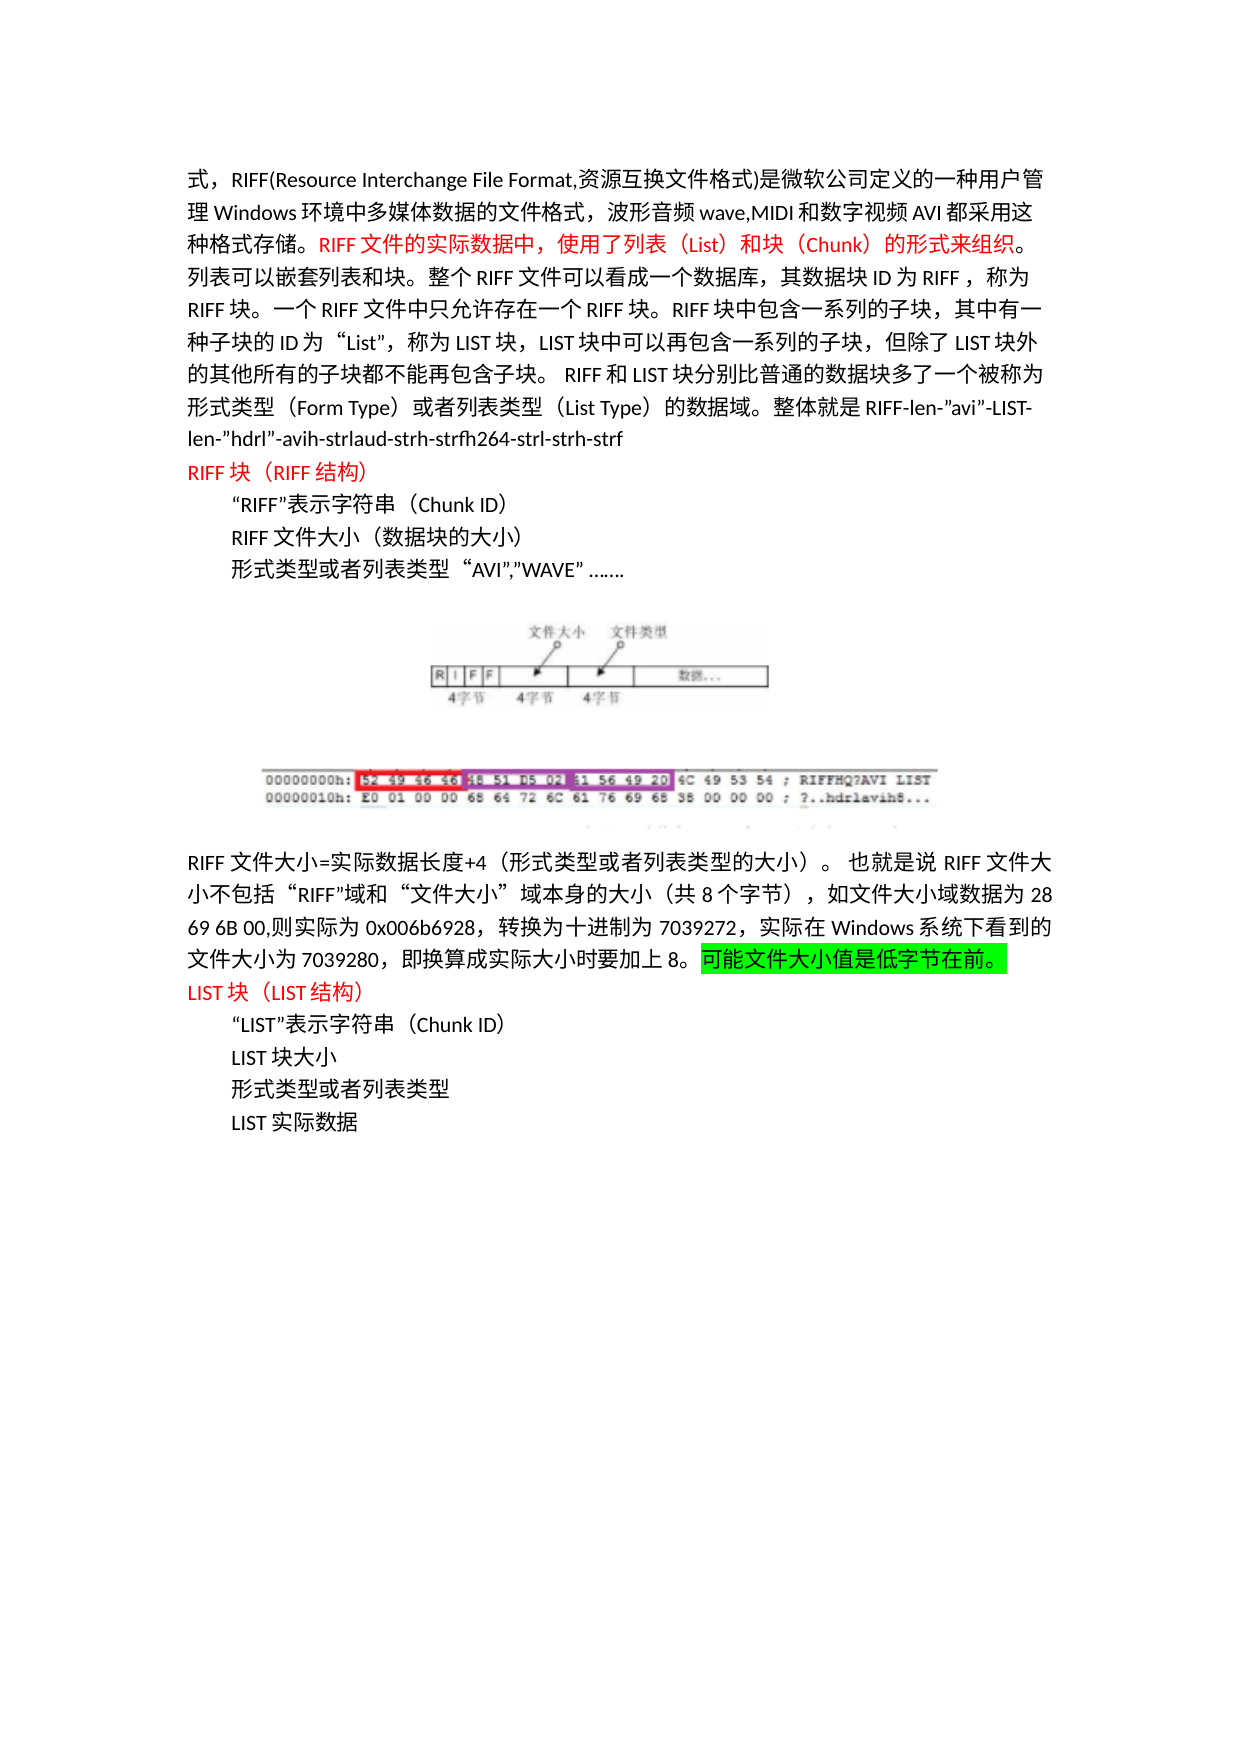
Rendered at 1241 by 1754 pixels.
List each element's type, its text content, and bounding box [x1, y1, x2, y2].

list LIST块大小 [187, 1039, 1053, 1072]
list RIFF块（RIFF结构） [187, 454, 1053, 487]
list “RIFF”表示字符串（Chunk ID） [187, 487, 1053, 519]
list LIST块（LIST结构） [187, 974, 1053, 1007]
list 形式类型或者列表类型“AVI”,”WAVE” ……. [187, 552, 1053, 584]
picture [187, 621, 974, 829]
list “LIST”表示字符串（Chunk ID） [187, 1007, 1053, 1039]
list LIST实际数据 [187, 1104, 1053, 1137]
list 形式类型或者列表类型 [187, 1072, 1053, 1104]
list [187, 162, 1053, 454]
list RIFF文件大小（数据块的大小） [187, 519, 1053, 552]
